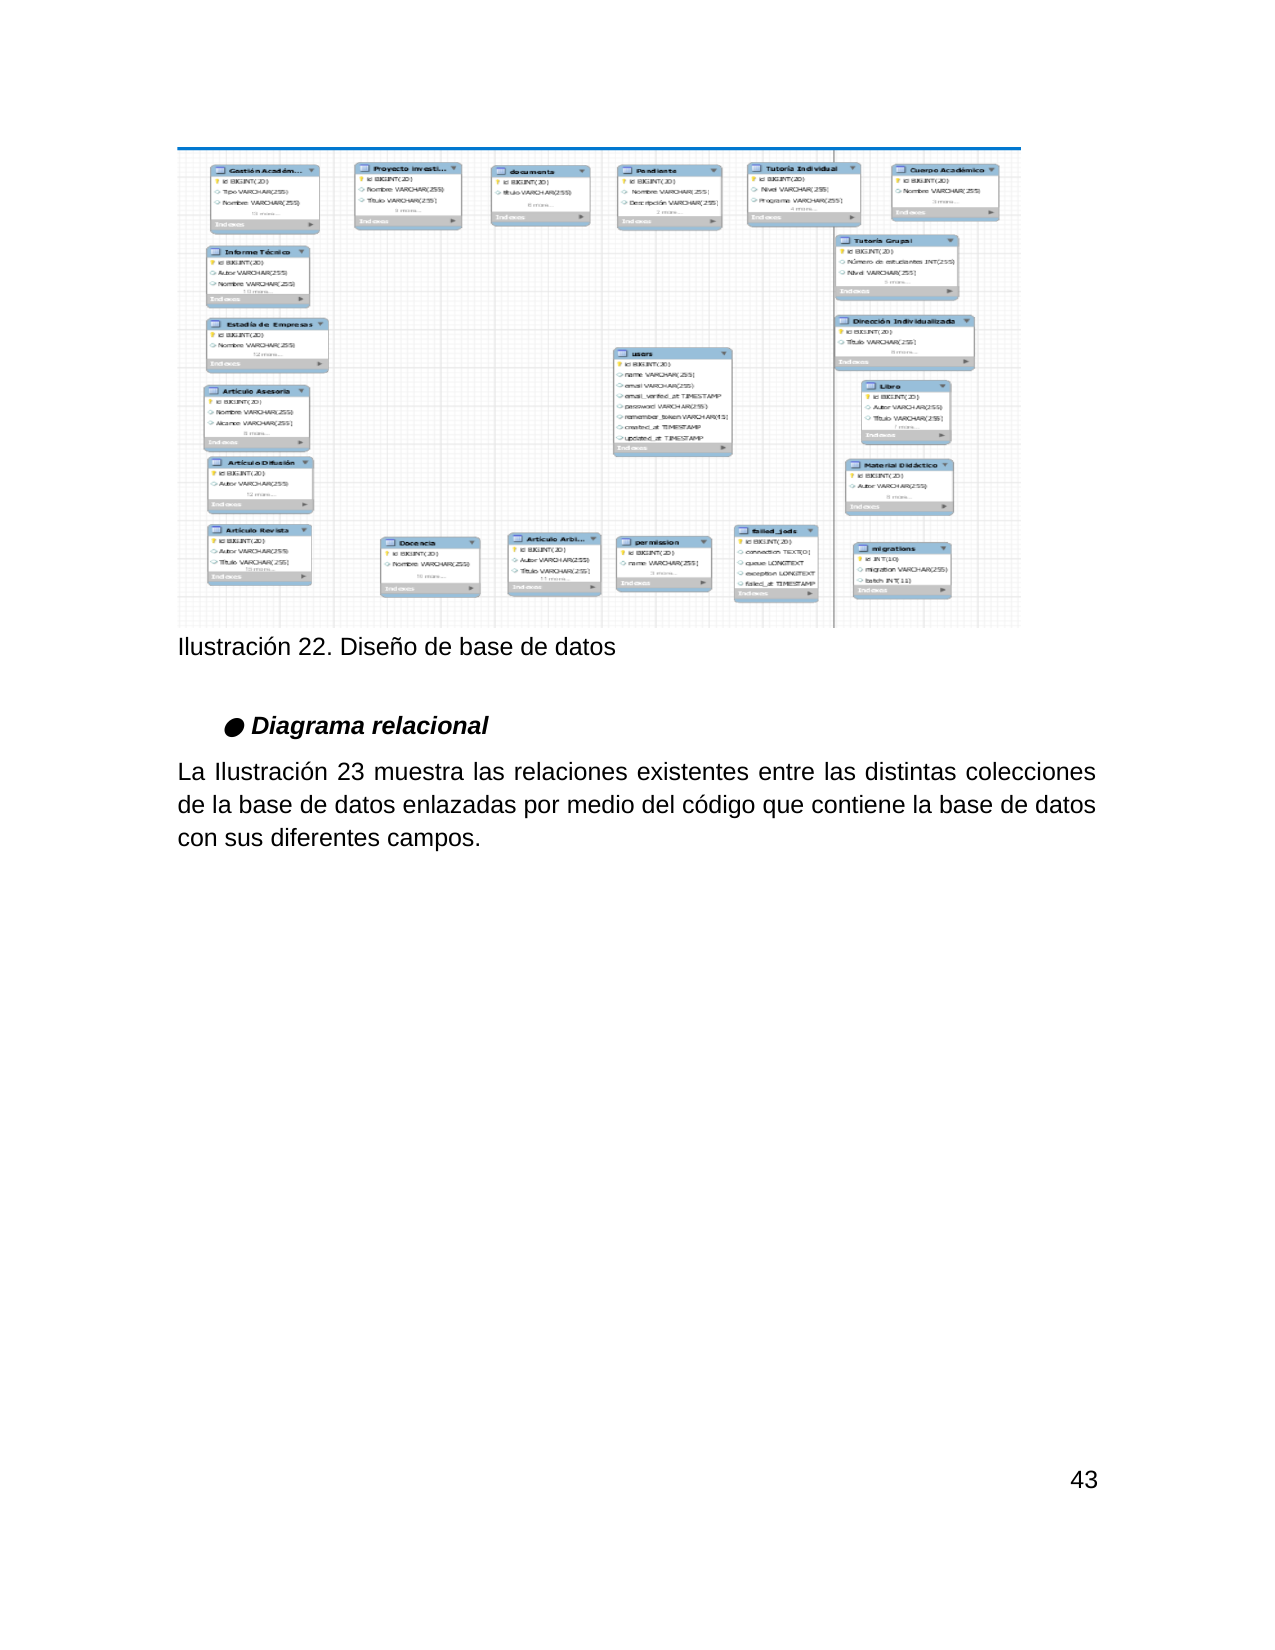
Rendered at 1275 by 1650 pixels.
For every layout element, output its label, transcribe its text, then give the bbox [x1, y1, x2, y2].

list Diagrama relacional [222, 698, 1098, 749]
picture [177, 147, 1021, 628]
text La Ilustración 23 muestra las relaciones existentes entre las distintas colecciones de la base de datos enlazadas por medio del código que contiene la base de datos con sus diferentes campos. [177, 757, 1098, 851]
text Ilustración 22. Diseño de base de datos [177, 632, 1098, 660]
